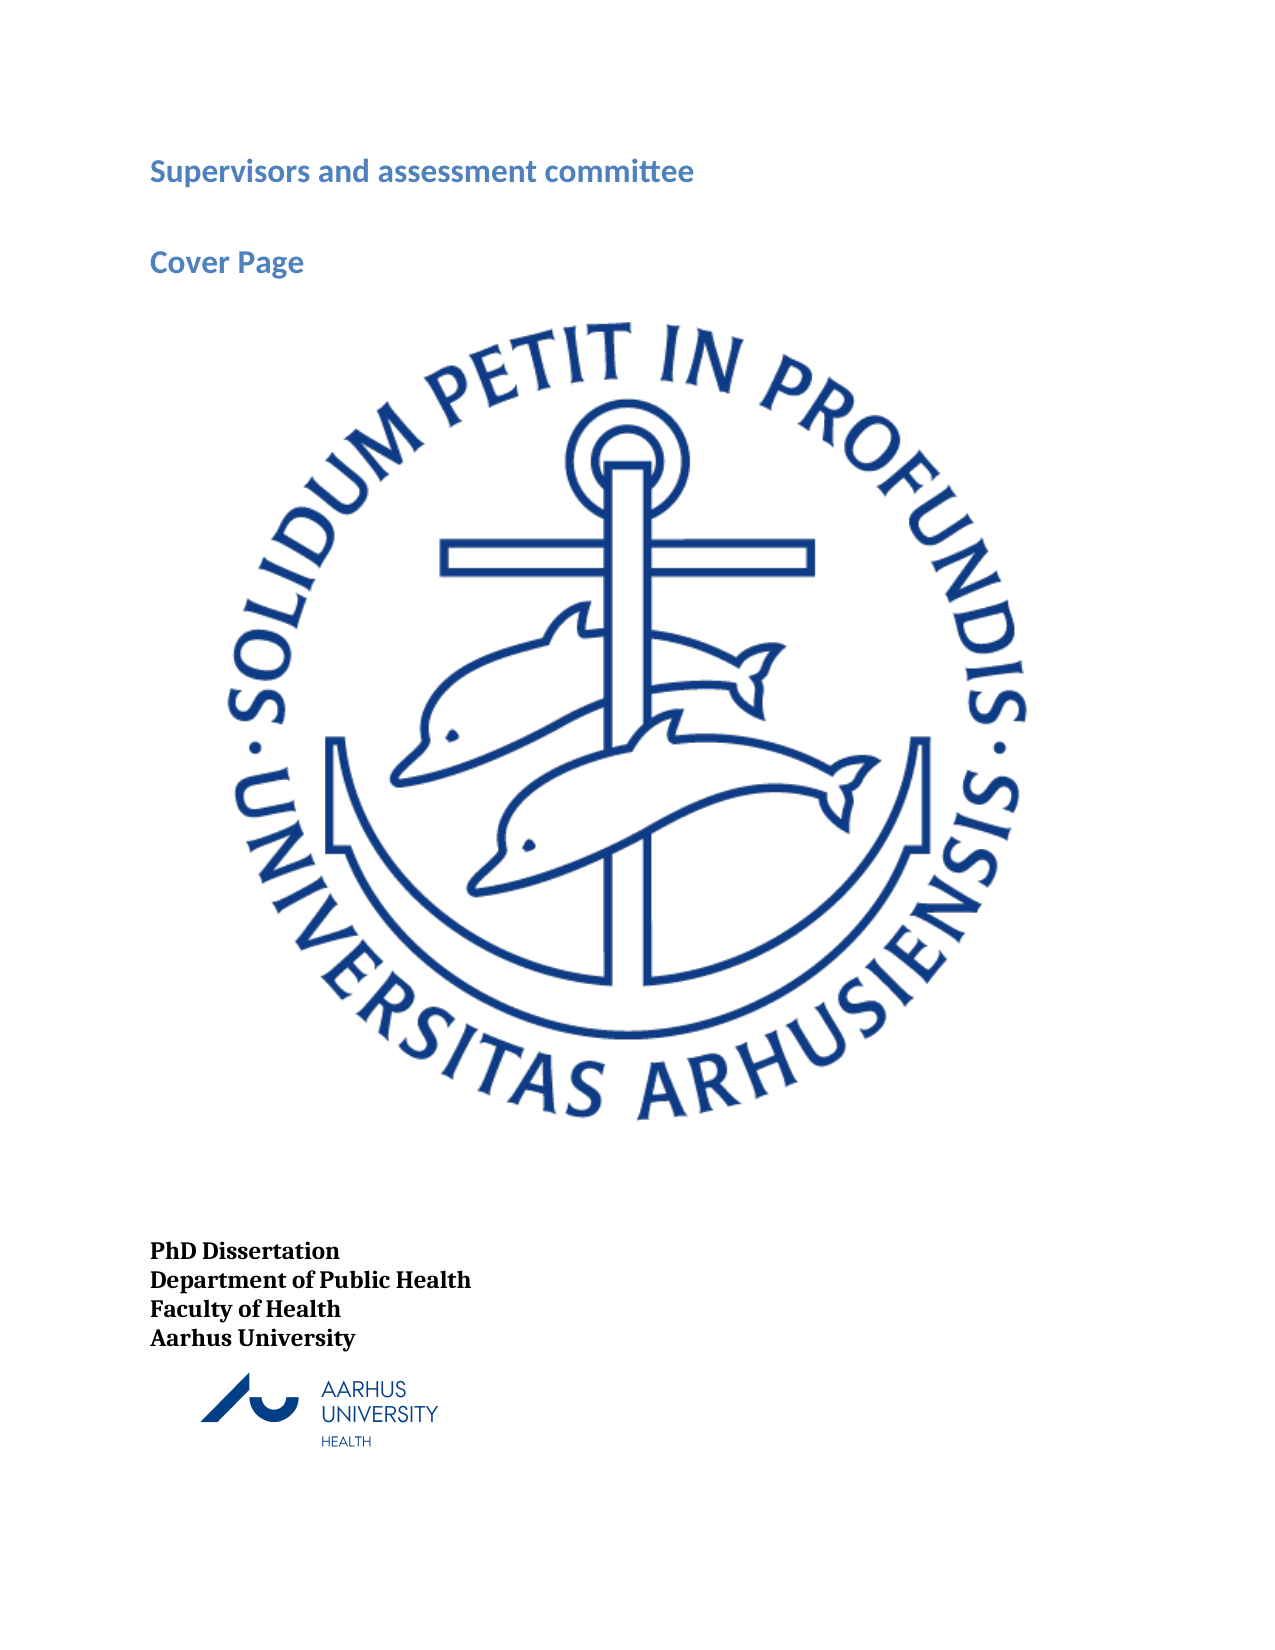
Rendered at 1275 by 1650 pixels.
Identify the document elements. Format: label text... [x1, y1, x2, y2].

text PhD Dissertation Department of Public Health Faculty of Health Aarhus University [150, 1237, 1125, 1352]
subtitle Cover Page [150, 241, 1125, 281]
subtitle Supervisors and assessment committee [150, 150, 1125, 191]
picture [198, 1371, 1054, 1470]
table_header [139, 281, 1114, 1218]
picture [188, 281, 1064, 1157]
table_header [139, 1371, 1114, 1491]
